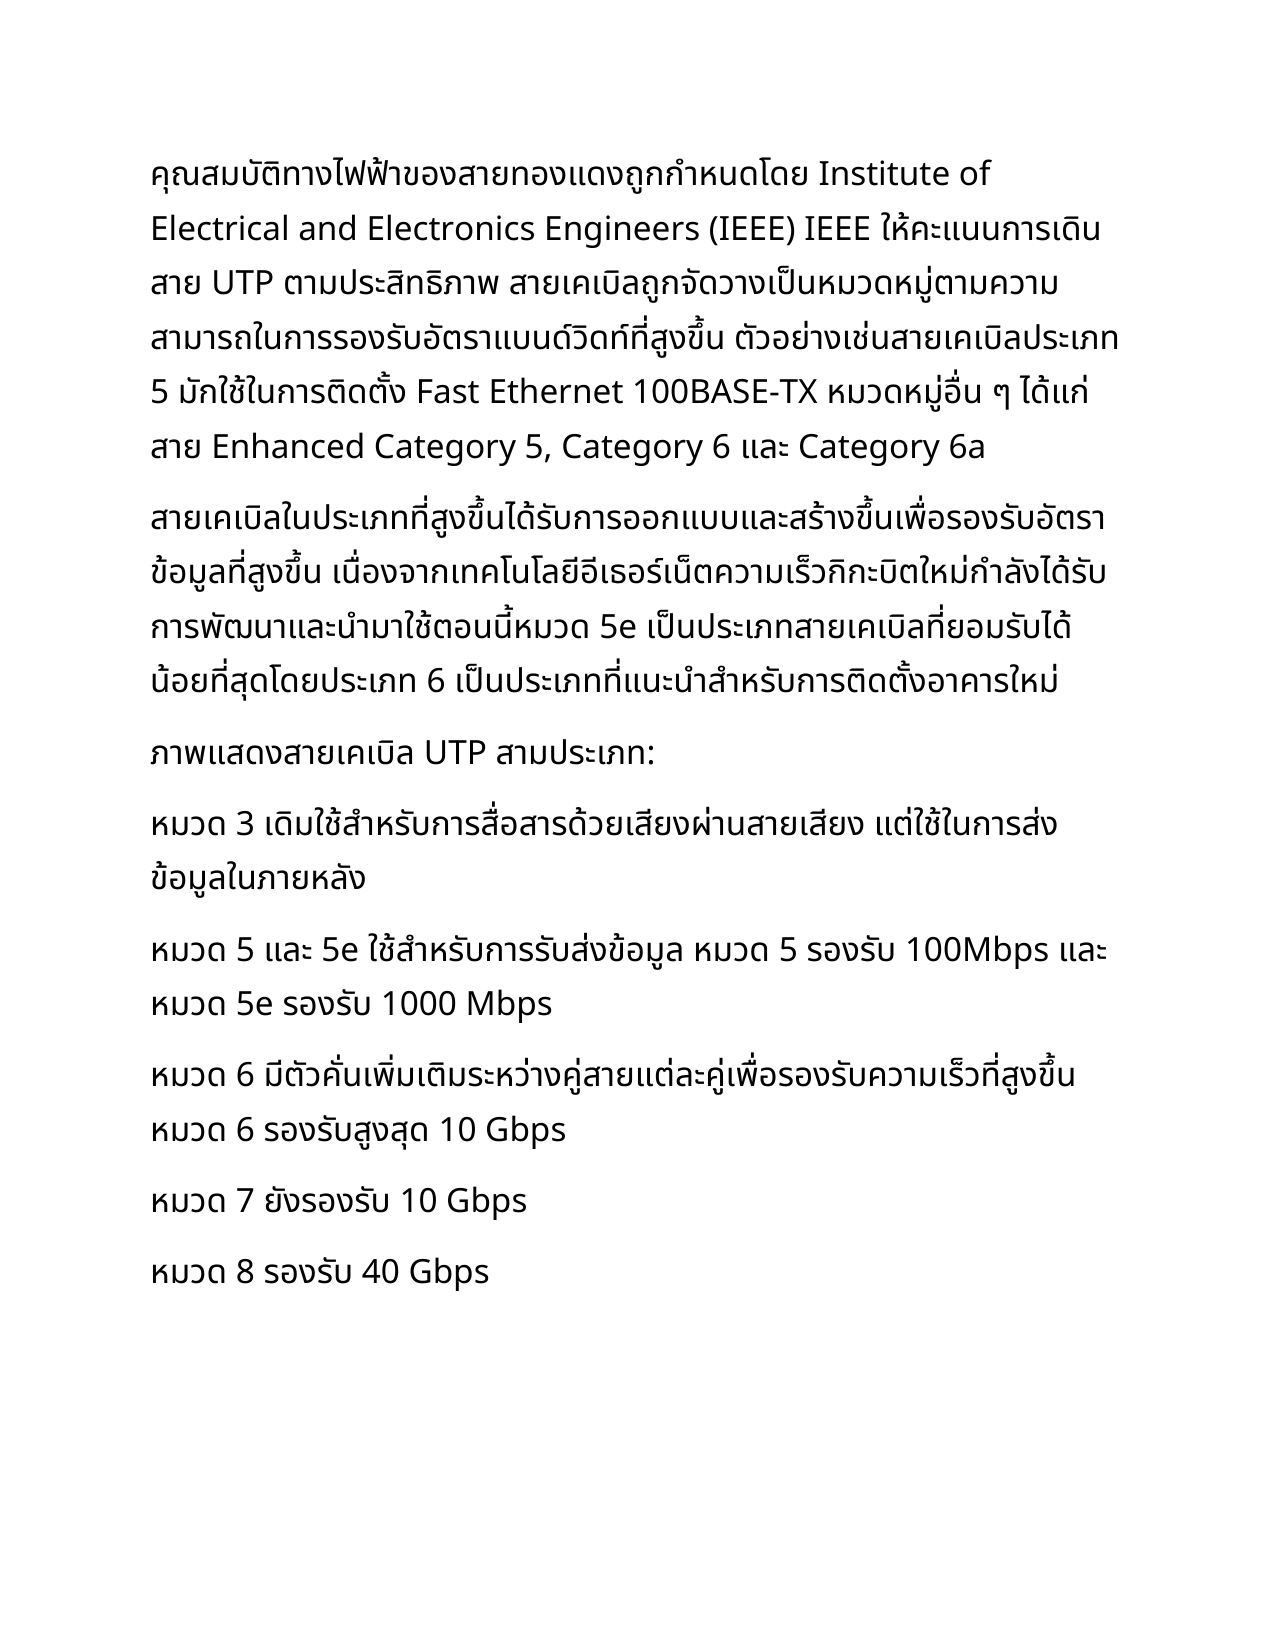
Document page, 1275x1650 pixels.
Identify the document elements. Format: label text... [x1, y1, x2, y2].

text หมวด 7 ยังรองรับ 10 Gbps [150, 1177, 1125, 1228]
text ภาพแสดงสายเคเบิล UTP สามประเภท: [150, 728, 1125, 779]
text หมวด 6 มีตัวคั่นเพิ่มเติมระหว่างคู่สายแต่ละคู่เพื่อรองรับความเร็วที่สูงขึ้น หมวด 6 รองรับสูงสุด 10 Gbps [150, 1051, 1125, 1156]
text หมวด 5 และ 5e ใช้สำหรับการรับส่งข้อมูล หมวด 5 รองรับ 100Mbps และหมวด 5e รองรับ 1000 Mbps [150, 925, 1125, 1031]
text หมวด 3 เดิมใช้สำหรับการสื่อสารด้วยเสียงผ่านสายเสียง แต่ใช้ในการส่งข้อมูลในภายหลัง [150, 800, 1125, 905]
text สายเคเบิลในประเภทที่สูงขึ้นได้รับการออกแบบและสร้างขึ้นเพื่อรองรับอัตราข้อมูลที่สูงขึ้น เนื่องจากเทคโนโลยีอีเธอร์เน็ตความเร็วกิกะบิตใหม่กำลังได้รับการพัฒนาและนำมาใช้ตอนนี้หมวด 5e เป็นประเภทสายเคเบิลที่ยอมรับได้น้อยที่สุดโดยประเภท 6 เป็นประเภทที่แนะนำสำหรับการติดตั้งอาคารใหม่ [150, 494, 1125, 708]
text หมวด 8 รองรับ 40 Gbps [150, 1248, 1125, 1299]
text คุณสมบัติทางไฟฟ้าของสายทองแดงถูกกำหนดโดย Institute of Electrical and Electronics Engineers (IEEE) IEEE ให้คะแนนการเดินสาย UTP ตามประสิทธิภาพ สายเคเบิลถูกจัดวางเป็นหมวดหมู่ตามความสามารถในการรองรับอัตราแบนด์วิดท์ที่สูงขึ้น ตัวอย่างเช่นสายเคเบิลประเภท 5 มักใช้ในการติดตั้ง Fast Ethernet 100BASE-TX หมวดหมู่อื่น ๆ ได้แก่ สาย Enhanced Category 5, Category 6 และ Category 6a [150, 150, 1125, 473]
